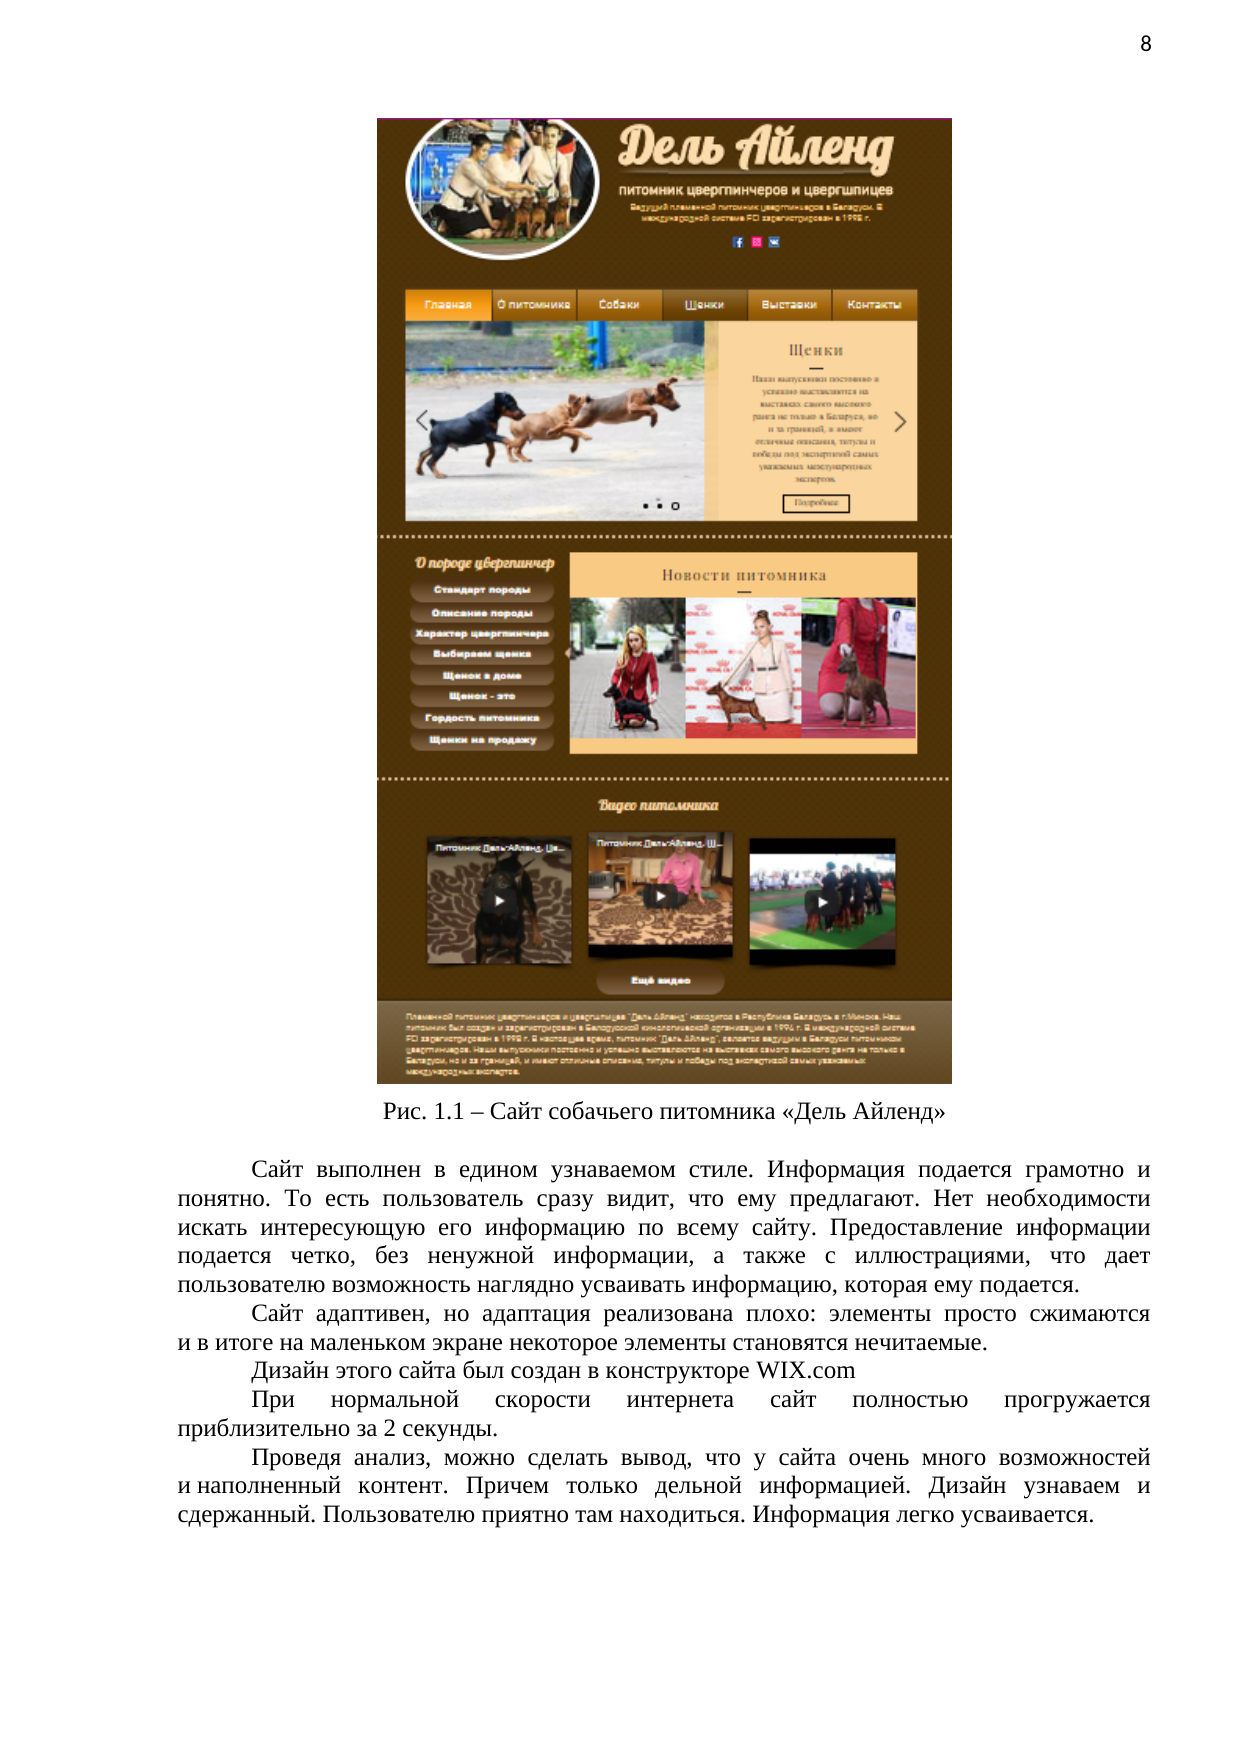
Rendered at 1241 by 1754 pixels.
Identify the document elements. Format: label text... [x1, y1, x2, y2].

picture [377, 118, 952, 1084]
text Сайт выполнен в едином узнаваемом стиле. Информация подается грамотно и понятно. То есть пользователь сразу видит, что ему предлагают. Нет необходимости искать интересующую его информацию по всему сайту. Предоставление информации подается четко, без ненужной информации, а также с иллюстрациями, что дает пользователю возможность наглядно усваивать информацию, которая ему подается. [177, 1154, 1152, 1298]
text Рис. 1.1 – Сайт собачьего питомника «Дель Айленд» [177, 1096, 1152, 1125]
text Дизайн этого сайта был создан в конструкторе WIX.com [177, 1355, 1152, 1384]
text Сайт адаптивен, но адаптация реализована плохо: элементы просто сжимаются и в итоге на маленьком экране некоторое элементы становятся нечитаемые. [177, 1298, 1152, 1355]
text При нормальной скорости интернета сайт полностью прогружается приблизительно за 2 секунды. [177, 1384, 1152, 1442]
text Проведя анализ, можно сделать вывод, что у сайта очень много возможностей и наполненный контент. Причем только дельной информацией. Дизайн узнаваем и сдержанный. Пользователю приятно там находиться. Информация легко усваивается. [177, 1442, 1152, 1528]
